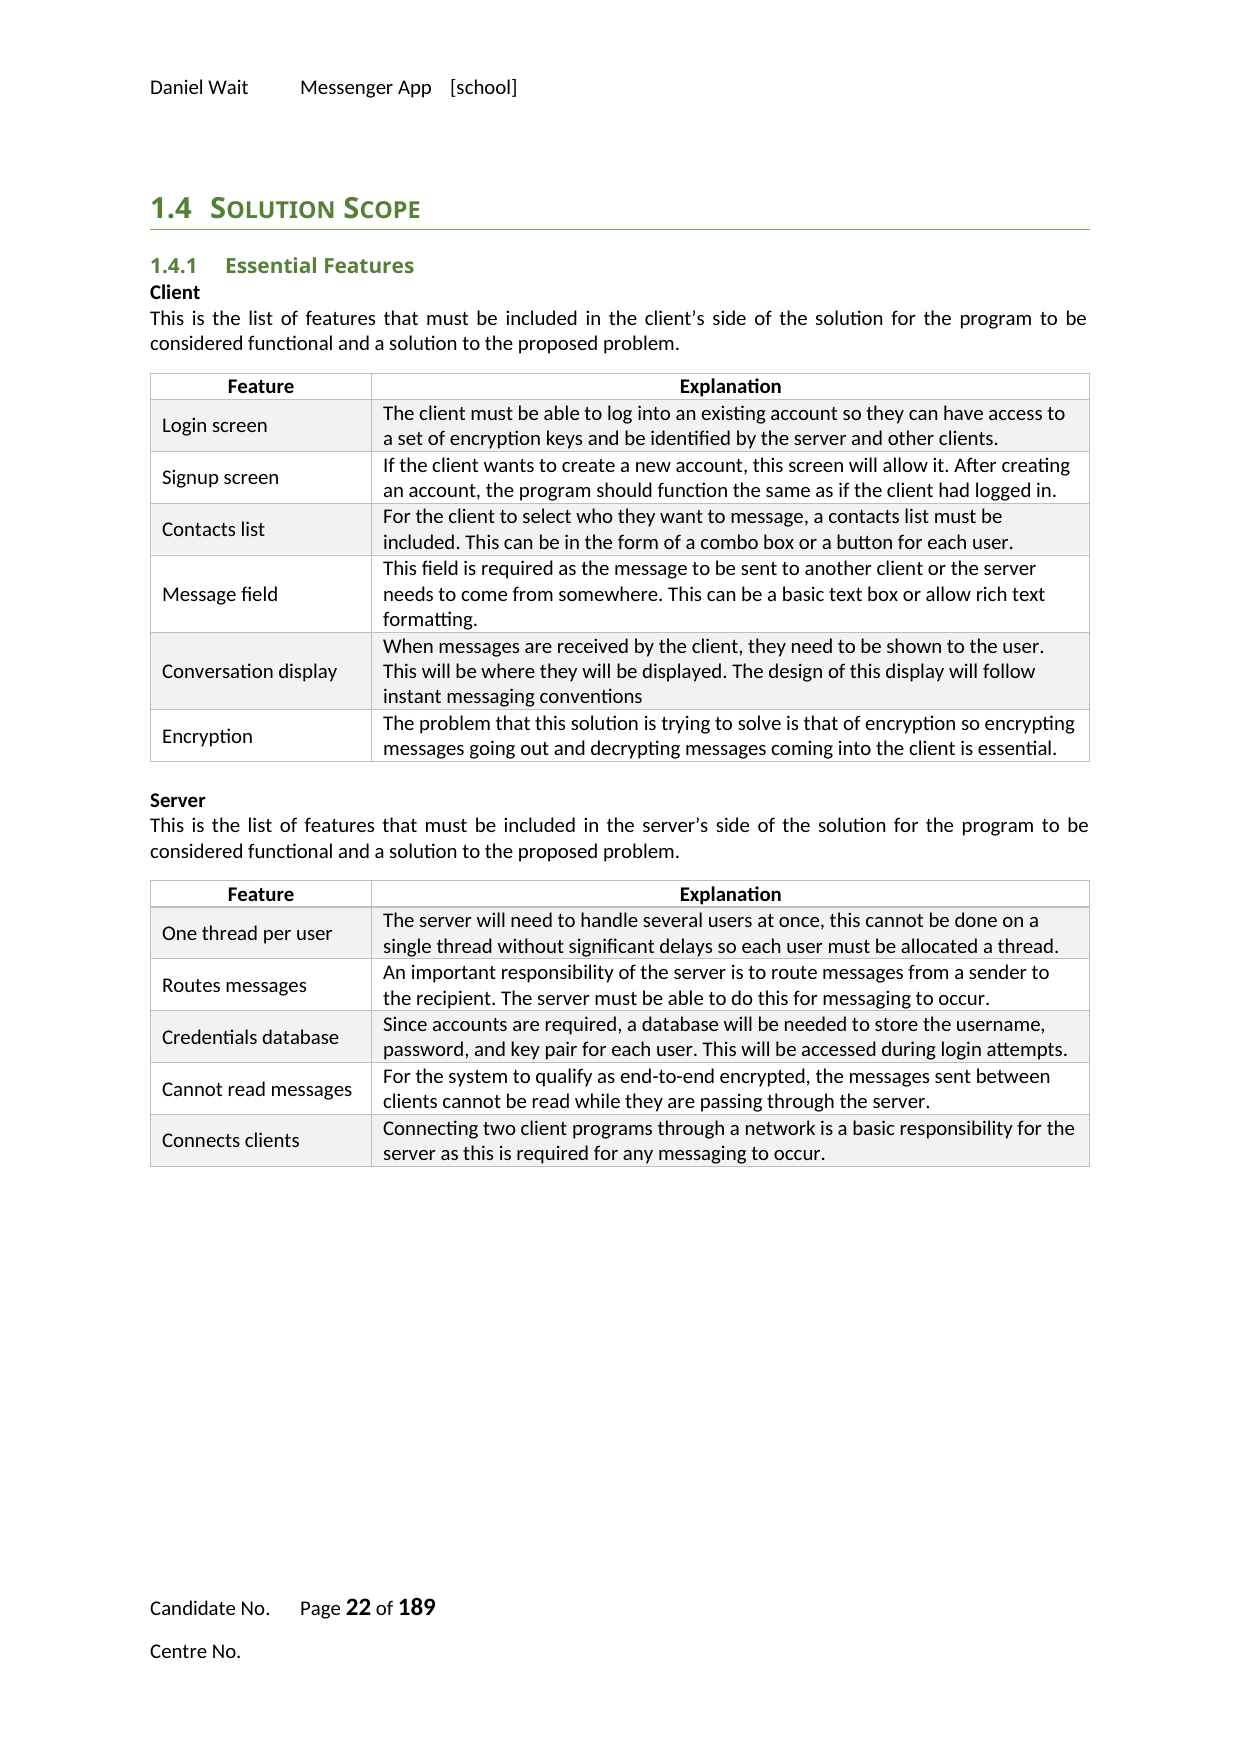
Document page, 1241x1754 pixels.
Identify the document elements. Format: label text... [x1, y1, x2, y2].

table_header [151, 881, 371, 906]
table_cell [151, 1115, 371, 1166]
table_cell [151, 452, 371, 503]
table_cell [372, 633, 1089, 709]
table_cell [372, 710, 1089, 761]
subtitle Solution Scope [150, 187, 1090, 229]
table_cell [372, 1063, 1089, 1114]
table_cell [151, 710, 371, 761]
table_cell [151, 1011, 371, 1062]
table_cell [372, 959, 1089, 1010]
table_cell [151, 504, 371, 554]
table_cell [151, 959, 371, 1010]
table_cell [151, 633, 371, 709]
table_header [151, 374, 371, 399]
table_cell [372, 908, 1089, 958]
subtitle Essential Features [150, 251, 1090, 279]
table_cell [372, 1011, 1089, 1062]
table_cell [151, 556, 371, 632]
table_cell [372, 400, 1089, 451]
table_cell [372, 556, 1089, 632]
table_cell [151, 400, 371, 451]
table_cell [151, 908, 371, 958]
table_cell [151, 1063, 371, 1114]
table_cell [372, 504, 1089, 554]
subtitle Server [150, 787, 1090, 812]
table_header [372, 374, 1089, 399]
text This is the list of features that must be included in the client’s side of the solution for the program to be considered functional and a solution to the proposed problem. [150, 305, 1090, 356]
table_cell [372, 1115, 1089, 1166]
subtitle Client [150, 279, 1090, 305]
text This is the list of features that must be included in the server’s side of the solution for the program to be considered functional and a solution to the proposed problem. [150, 812, 1090, 863]
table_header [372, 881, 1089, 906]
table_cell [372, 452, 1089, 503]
